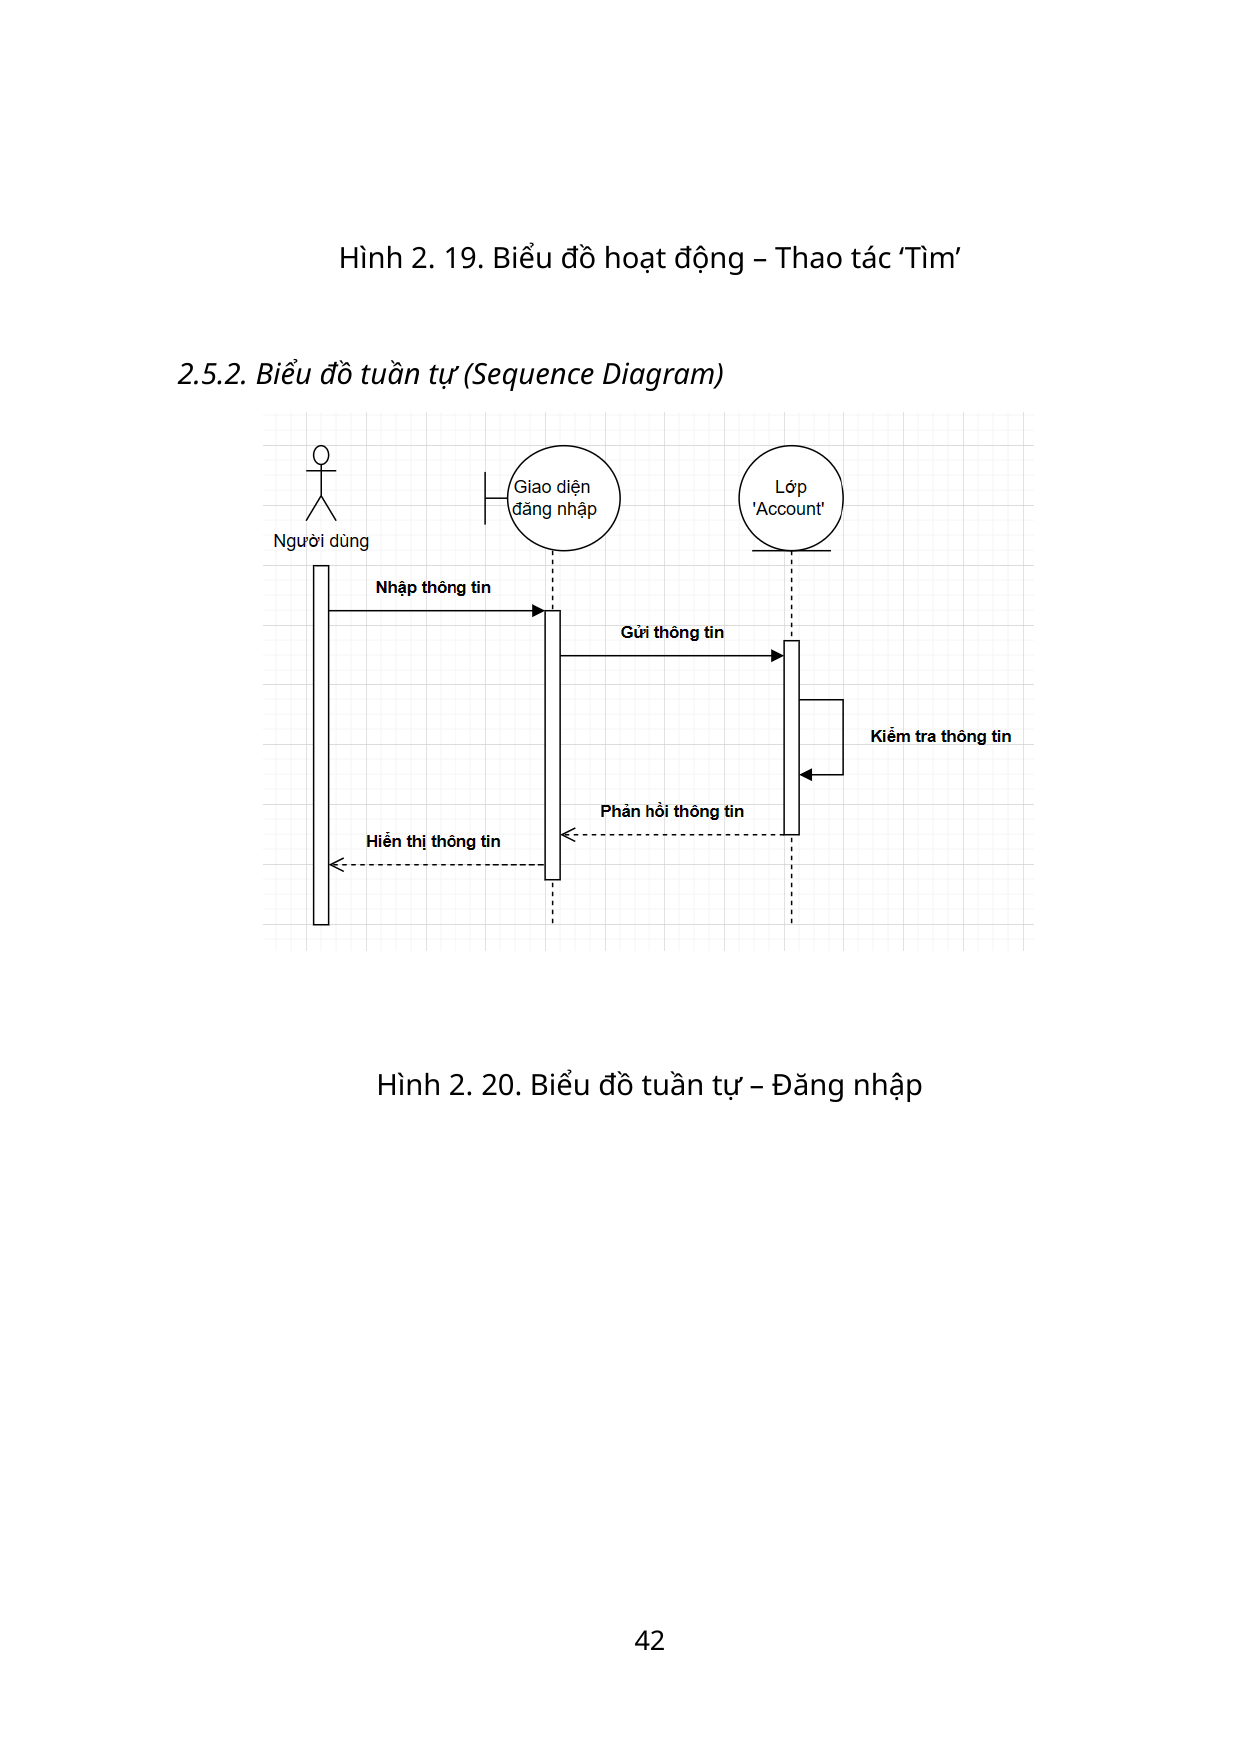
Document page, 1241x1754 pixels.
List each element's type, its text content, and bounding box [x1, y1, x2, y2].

picture [263, 412, 1034, 951]
text Hình 2. 19. Biểu đồ hoạt động – Thao tác ‘Tìm’ [177, 237, 1122, 277]
subtitle 2.5.2. Biểu đồ tuần tự (Sequence Diagram) [177, 353, 1122, 393]
text Hình 2. 20. Biểu đồ tuần tự – Đăng nhập [177, 1064, 1122, 1103]
